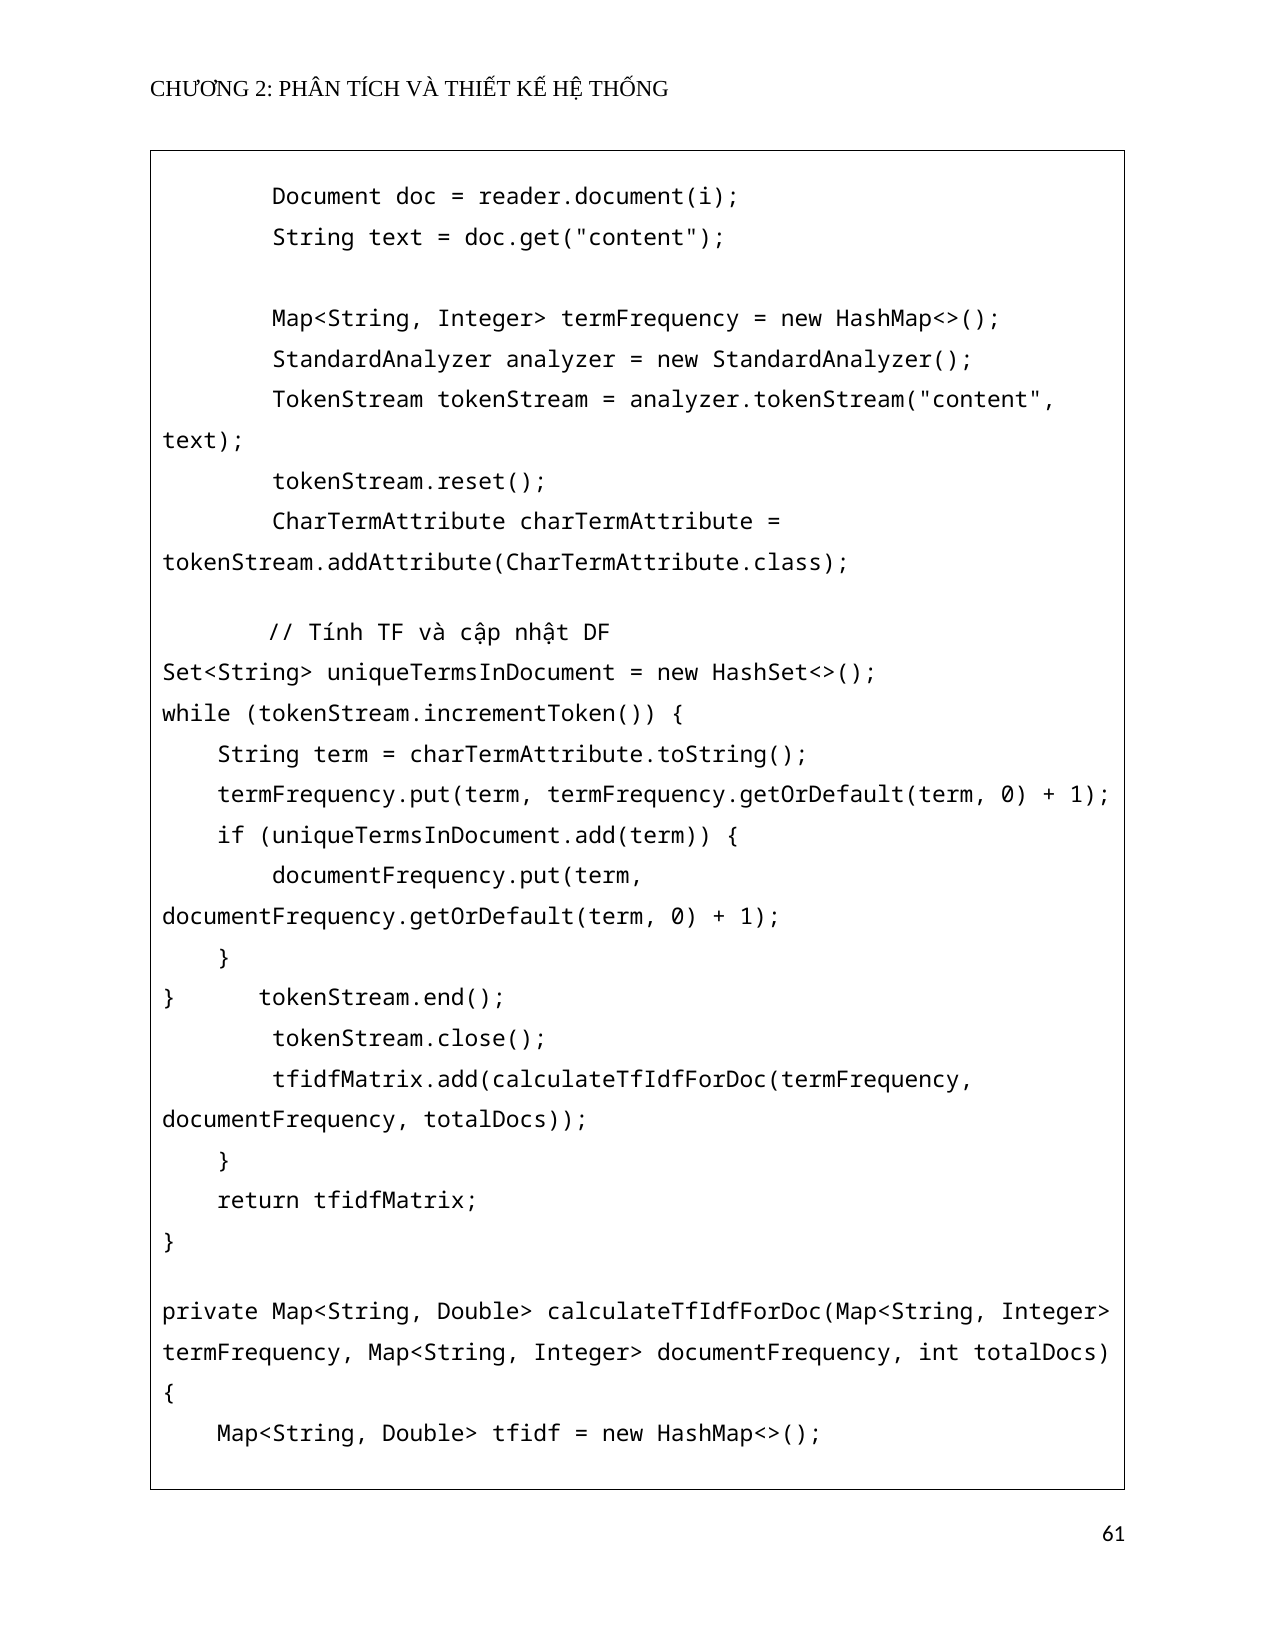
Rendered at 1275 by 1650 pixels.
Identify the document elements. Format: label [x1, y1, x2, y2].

table_header [151, 151, 1124, 1488]
